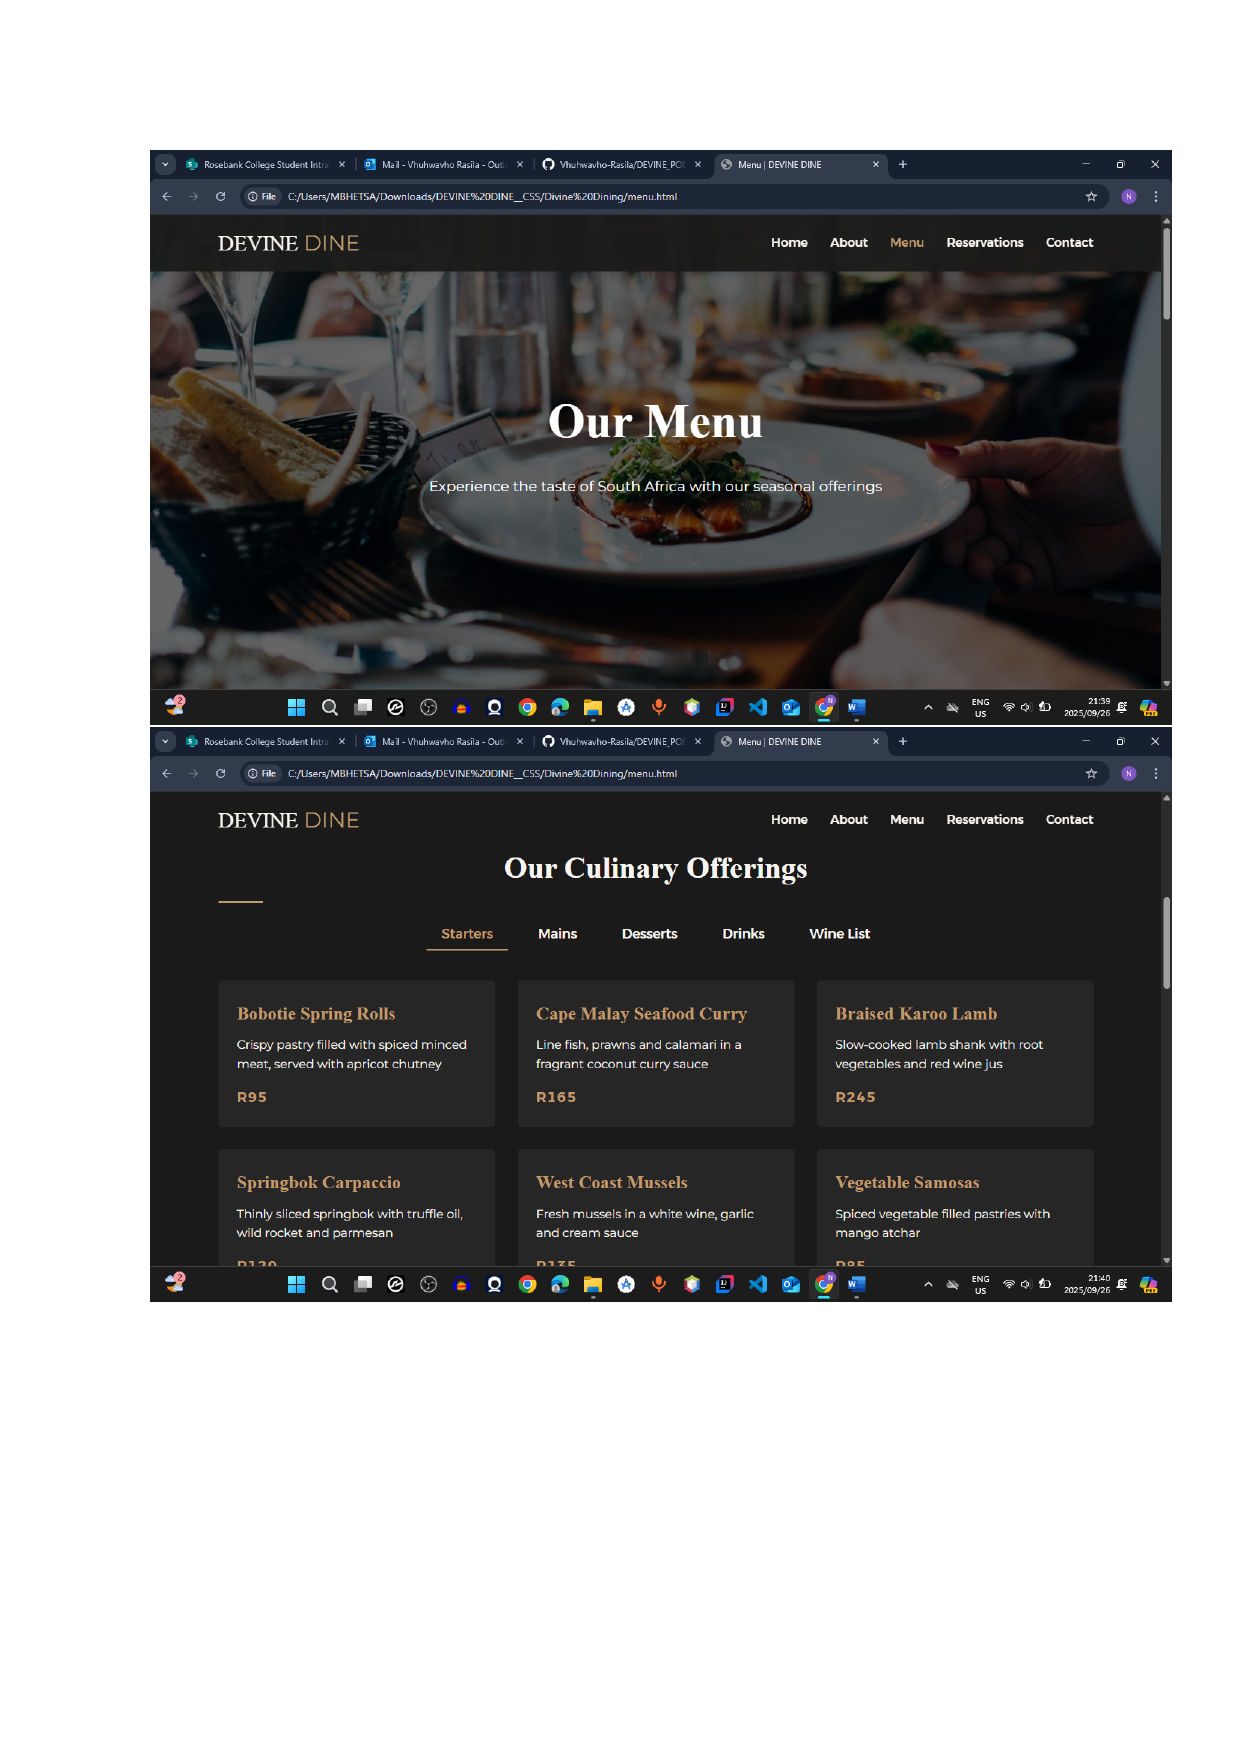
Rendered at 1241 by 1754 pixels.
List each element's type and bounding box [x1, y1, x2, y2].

picture [150, 150, 1172, 725]
picture [150, 727, 1172, 1302]
